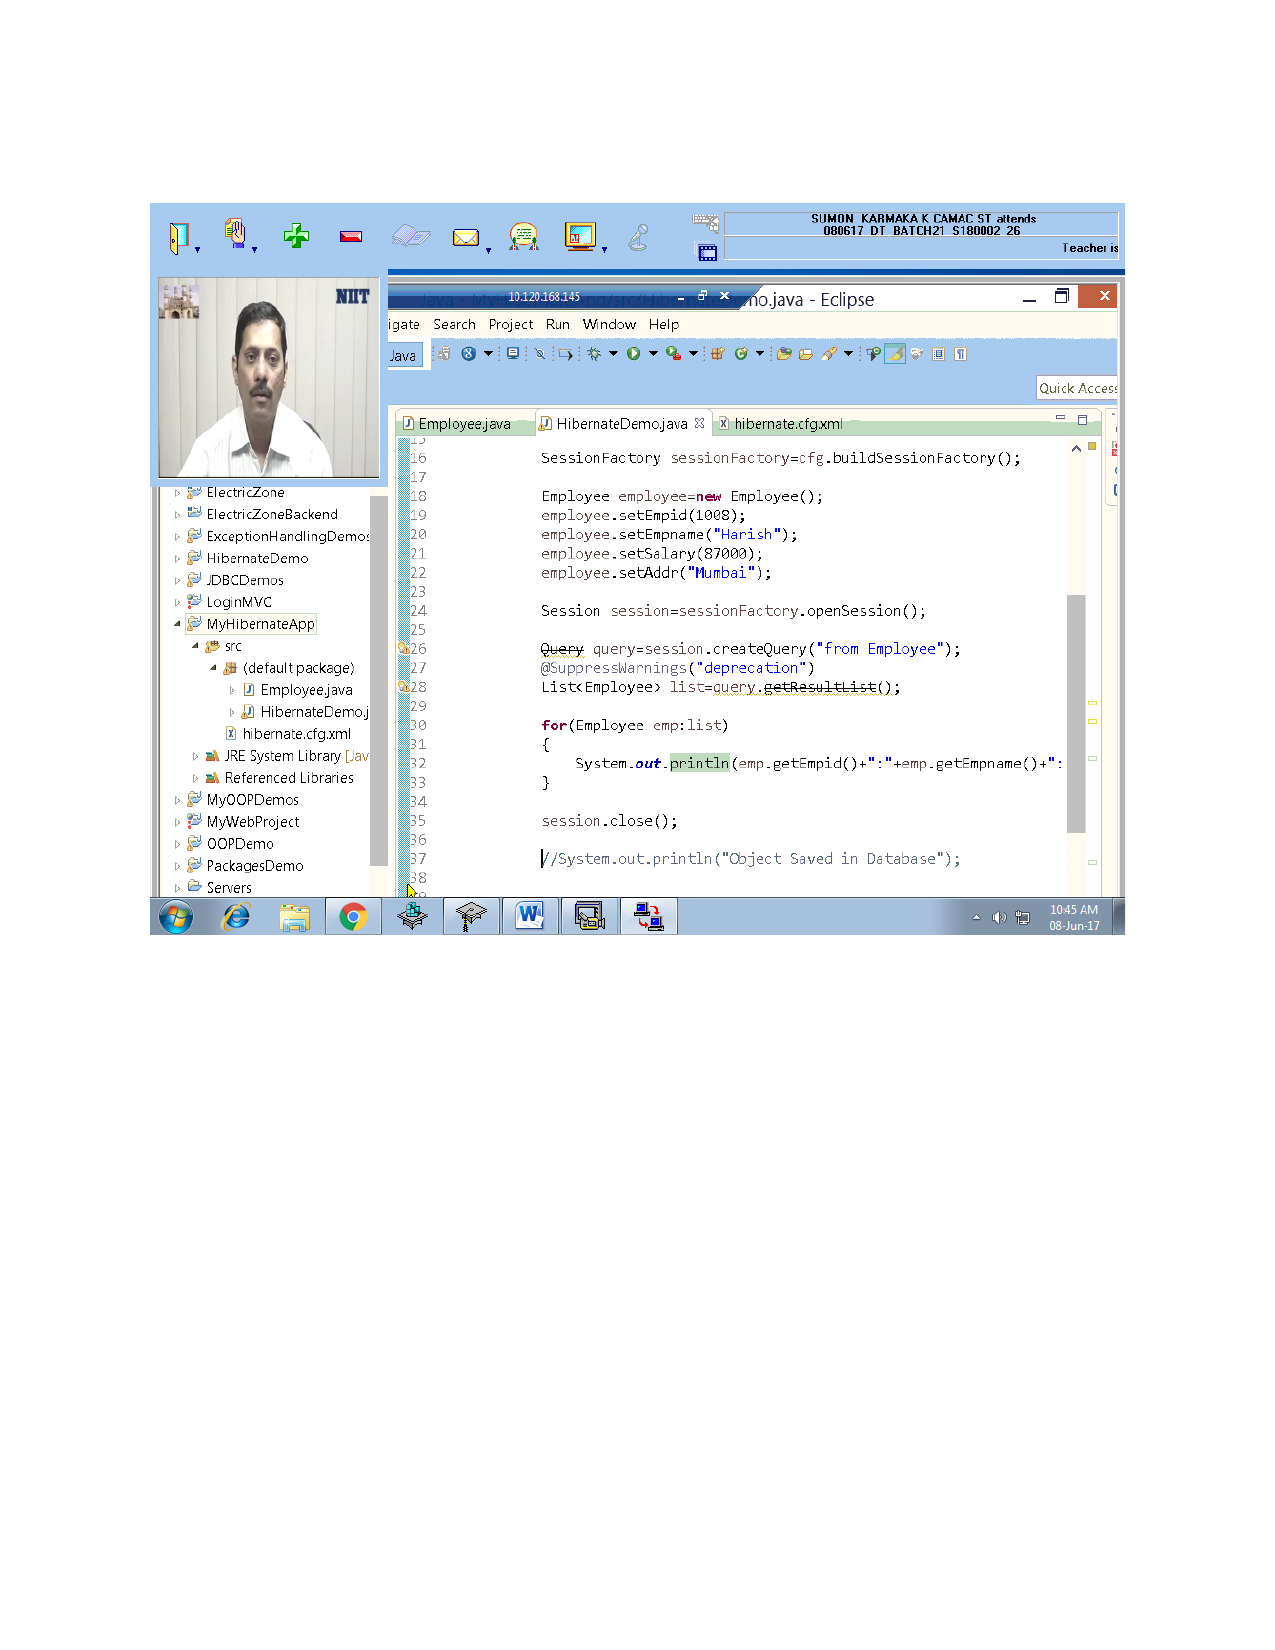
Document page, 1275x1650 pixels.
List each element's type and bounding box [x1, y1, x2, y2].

picture [150, 203, 1125, 935]
